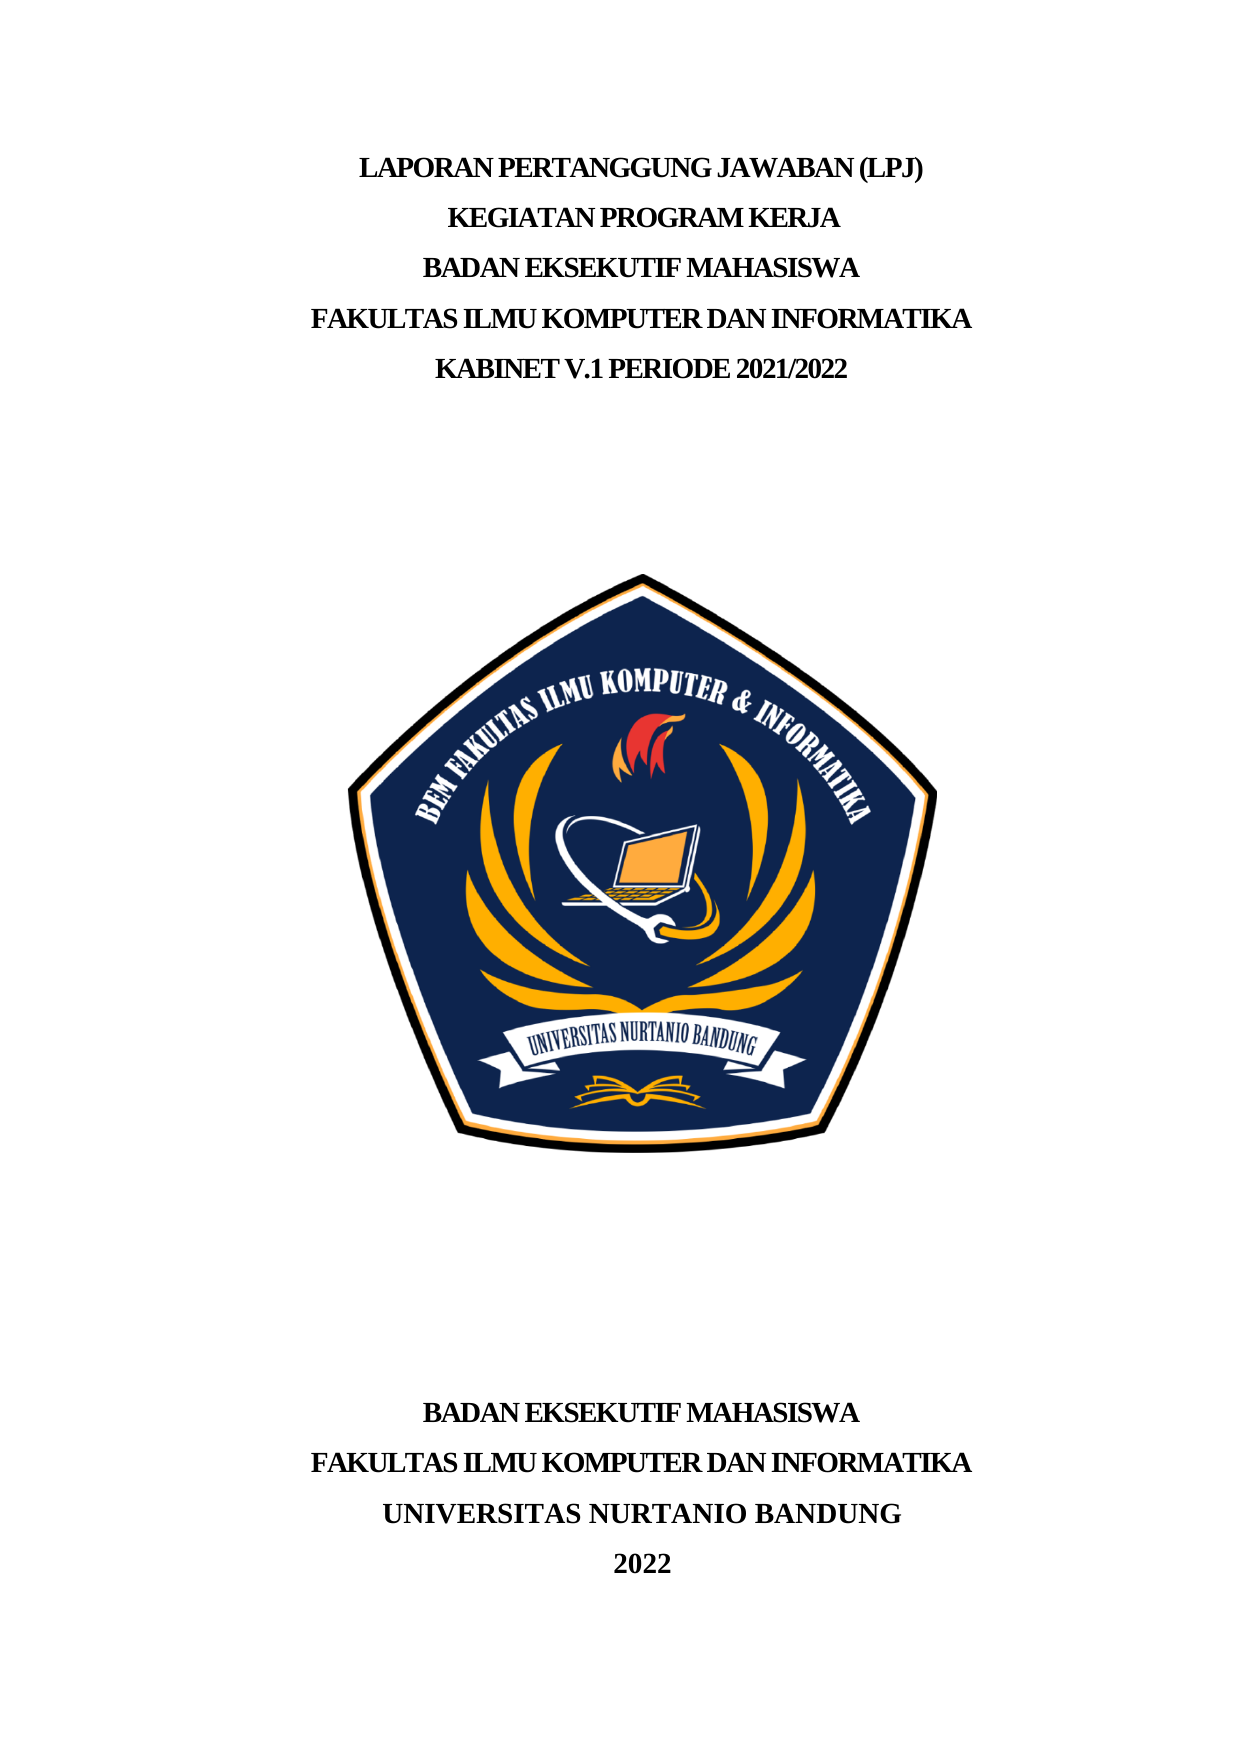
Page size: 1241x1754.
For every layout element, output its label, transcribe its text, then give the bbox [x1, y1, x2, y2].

text BADAN EKSEKUTIF MAHASISWA [150, 251, 1134, 284]
text FAKULTAS ILMU KOMPUTER DAN INFORMATIKA [150, 301, 1134, 334]
text LAPORAN PERTANGGUNG JAWABAN (LPJ) [150, 150, 1134, 183]
text KABINET V.1 PERIODE 2021/2022 [150, 351, 1134, 385]
text BADAN EKSEKUTIF MAHASISWA [150, 1395, 1134, 1429]
text FAKULTAS ILMU KOMPUTER DAN INFORMATIKA [150, 1446, 1134, 1479]
text UNIVERSITAS NURTANIO BANDUNG [150, 1496, 1134, 1529]
text 2022 [150, 1546, 1134, 1580]
text KEGIATAN PROGRAM KERJA [150, 200, 1134, 234]
picture [347, 574, 937, 1153]
